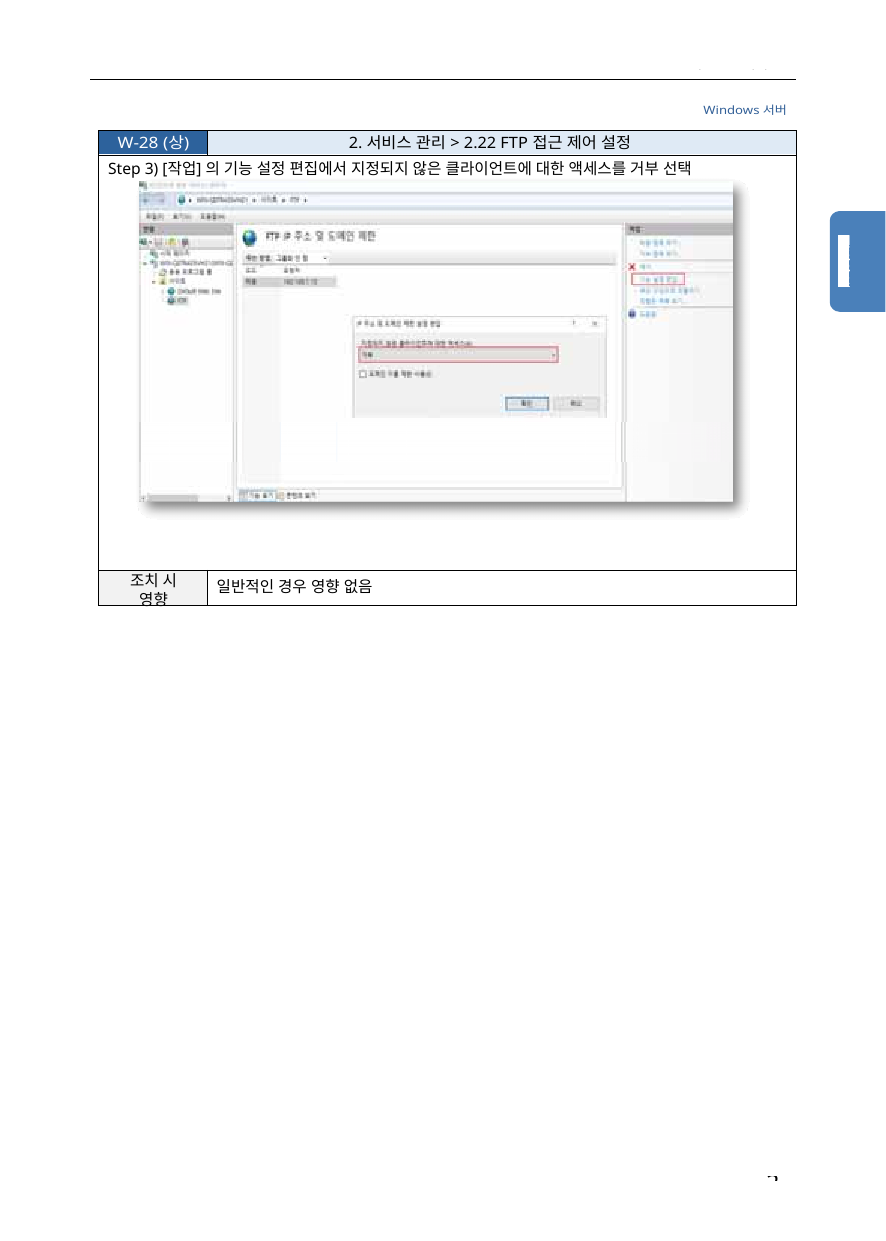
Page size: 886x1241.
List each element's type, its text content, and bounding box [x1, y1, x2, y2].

picture [838, 235, 850, 287]
text Windows 서버 [649, 102, 787, 118]
picture [136, 178, 750, 520]
